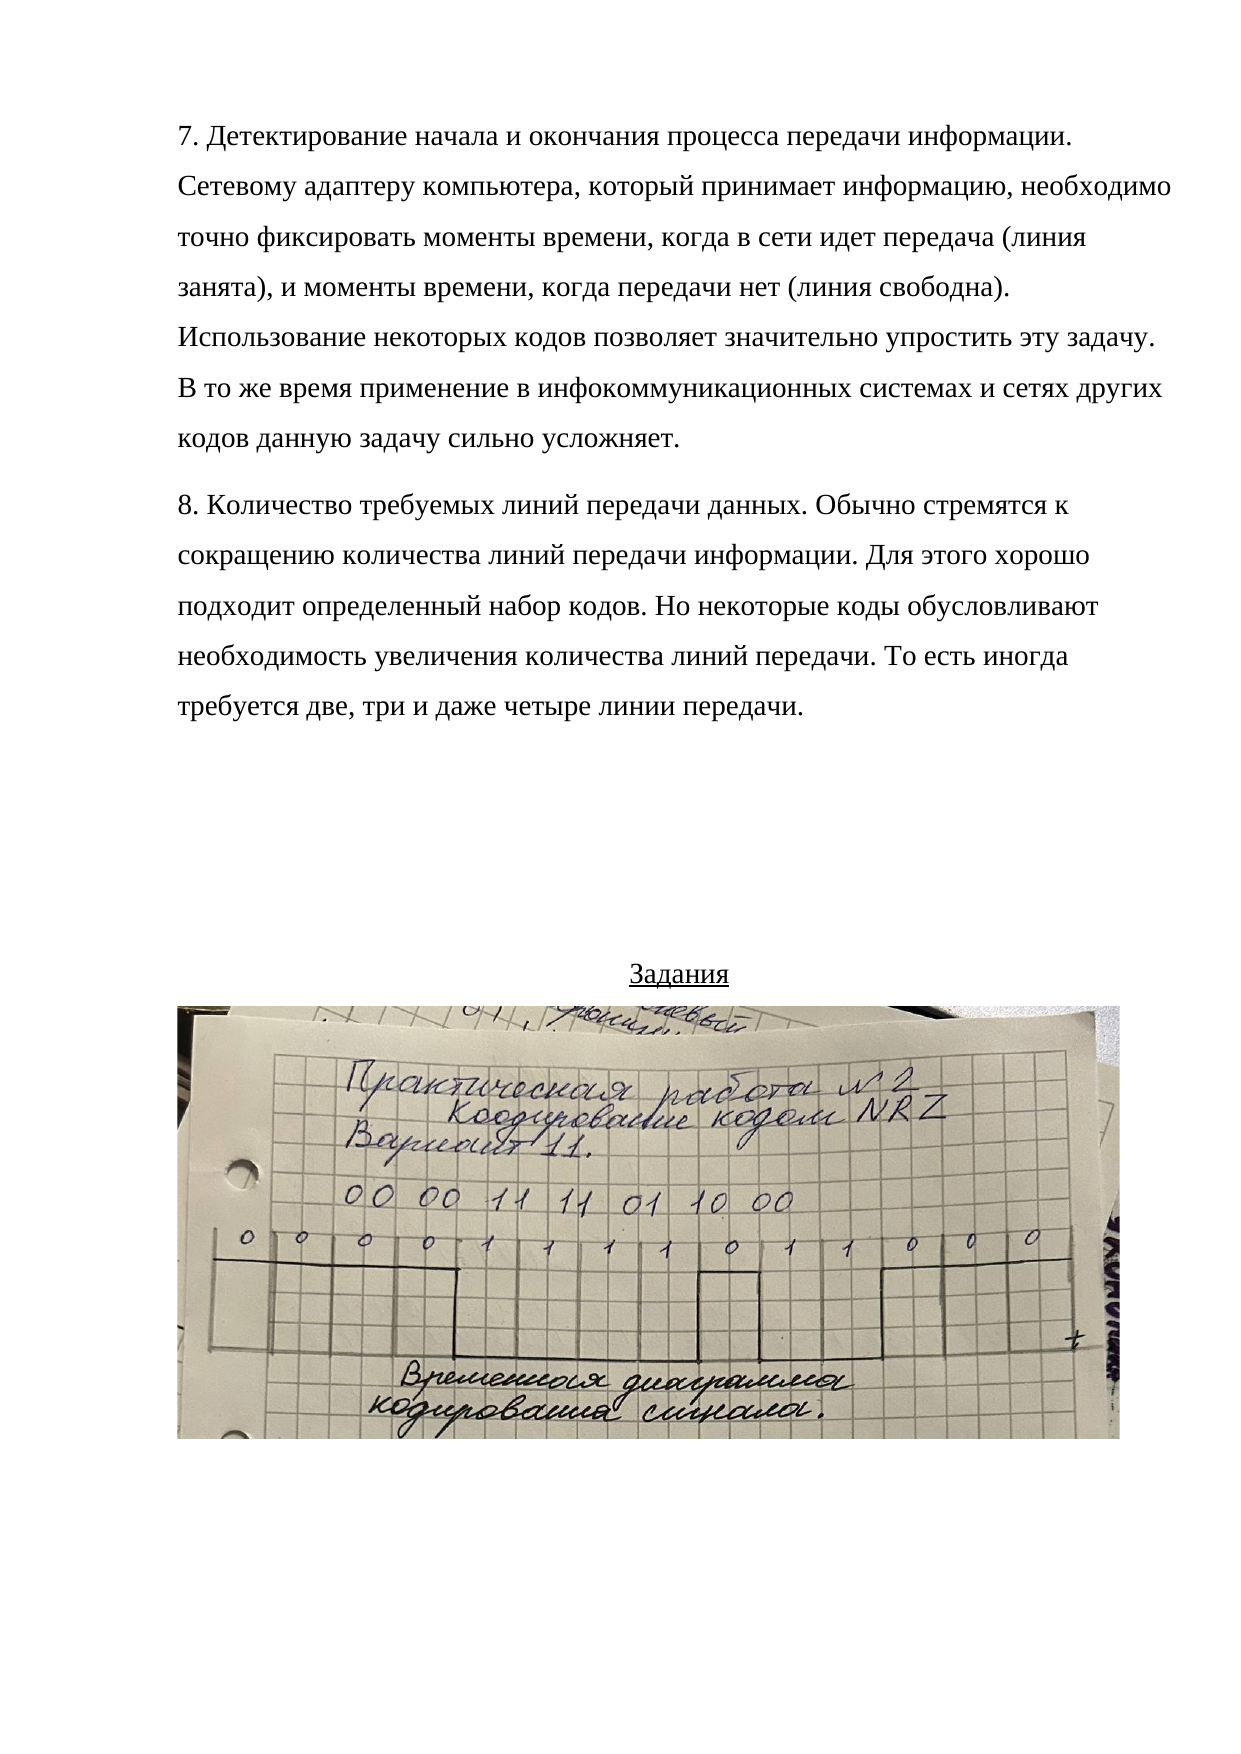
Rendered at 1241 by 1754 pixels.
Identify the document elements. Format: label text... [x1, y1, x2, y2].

text 8. Количество требуемых линий передачи данных. Обычно стремятся к сокращению количества линий передачи информации. Для этого хорошо подходит определенный набор кодов. Но некоторые коды обусловливают необходимость увеличения количества линий передачи. То есть иногда требуется две, три и даже четыре линии передачи. [177, 487, 1181, 722]
text 7. Детектирование начала и окончания процесса передачи информации. Сетевому адаптеру компьютера, который принимает информацию, необходимо точно фиксировать моменты времени, когда в сети идет передача (линия занята), и моменты времени, когда передачи нет (линия свободна). Использование некоторых кодов позволяет значительно упростить эту задачу. В то же время применение в инфокоммуникационных системах и сетях других кодов данную задачу сильно усложняет. [177, 118, 1181, 453]
subtitle Задания [177, 956, 1181, 990]
picture [177, 1006, 1120, 1439]
